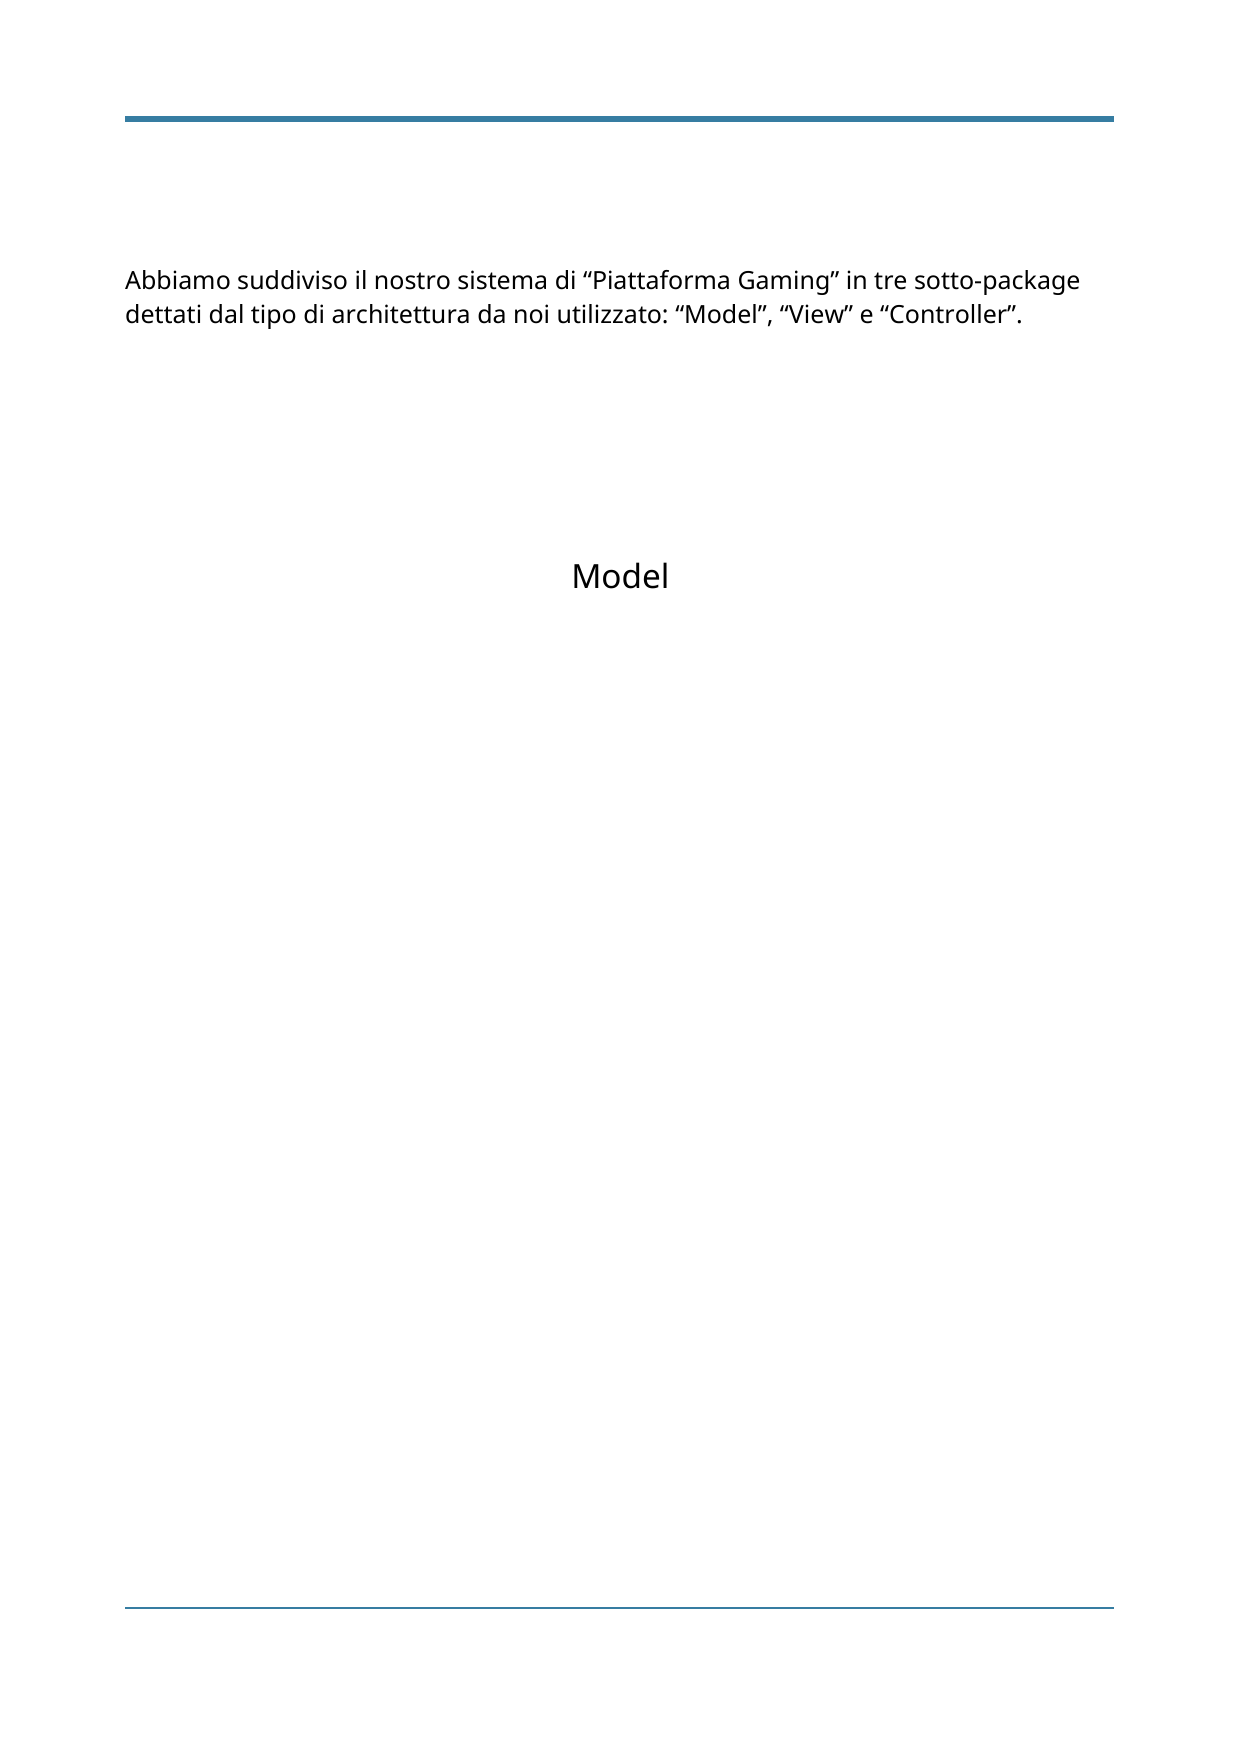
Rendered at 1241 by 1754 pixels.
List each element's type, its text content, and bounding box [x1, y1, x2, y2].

text Model [125, 553, 1115, 598]
text Abbiamo suddiviso il nostro sistema di “Piattaforma Gaming” in tre sotto-package dettati dal tipo di architettura da noi utilizzato: “Model”, “View” e “Controller”. [125, 262, 1115, 331]
